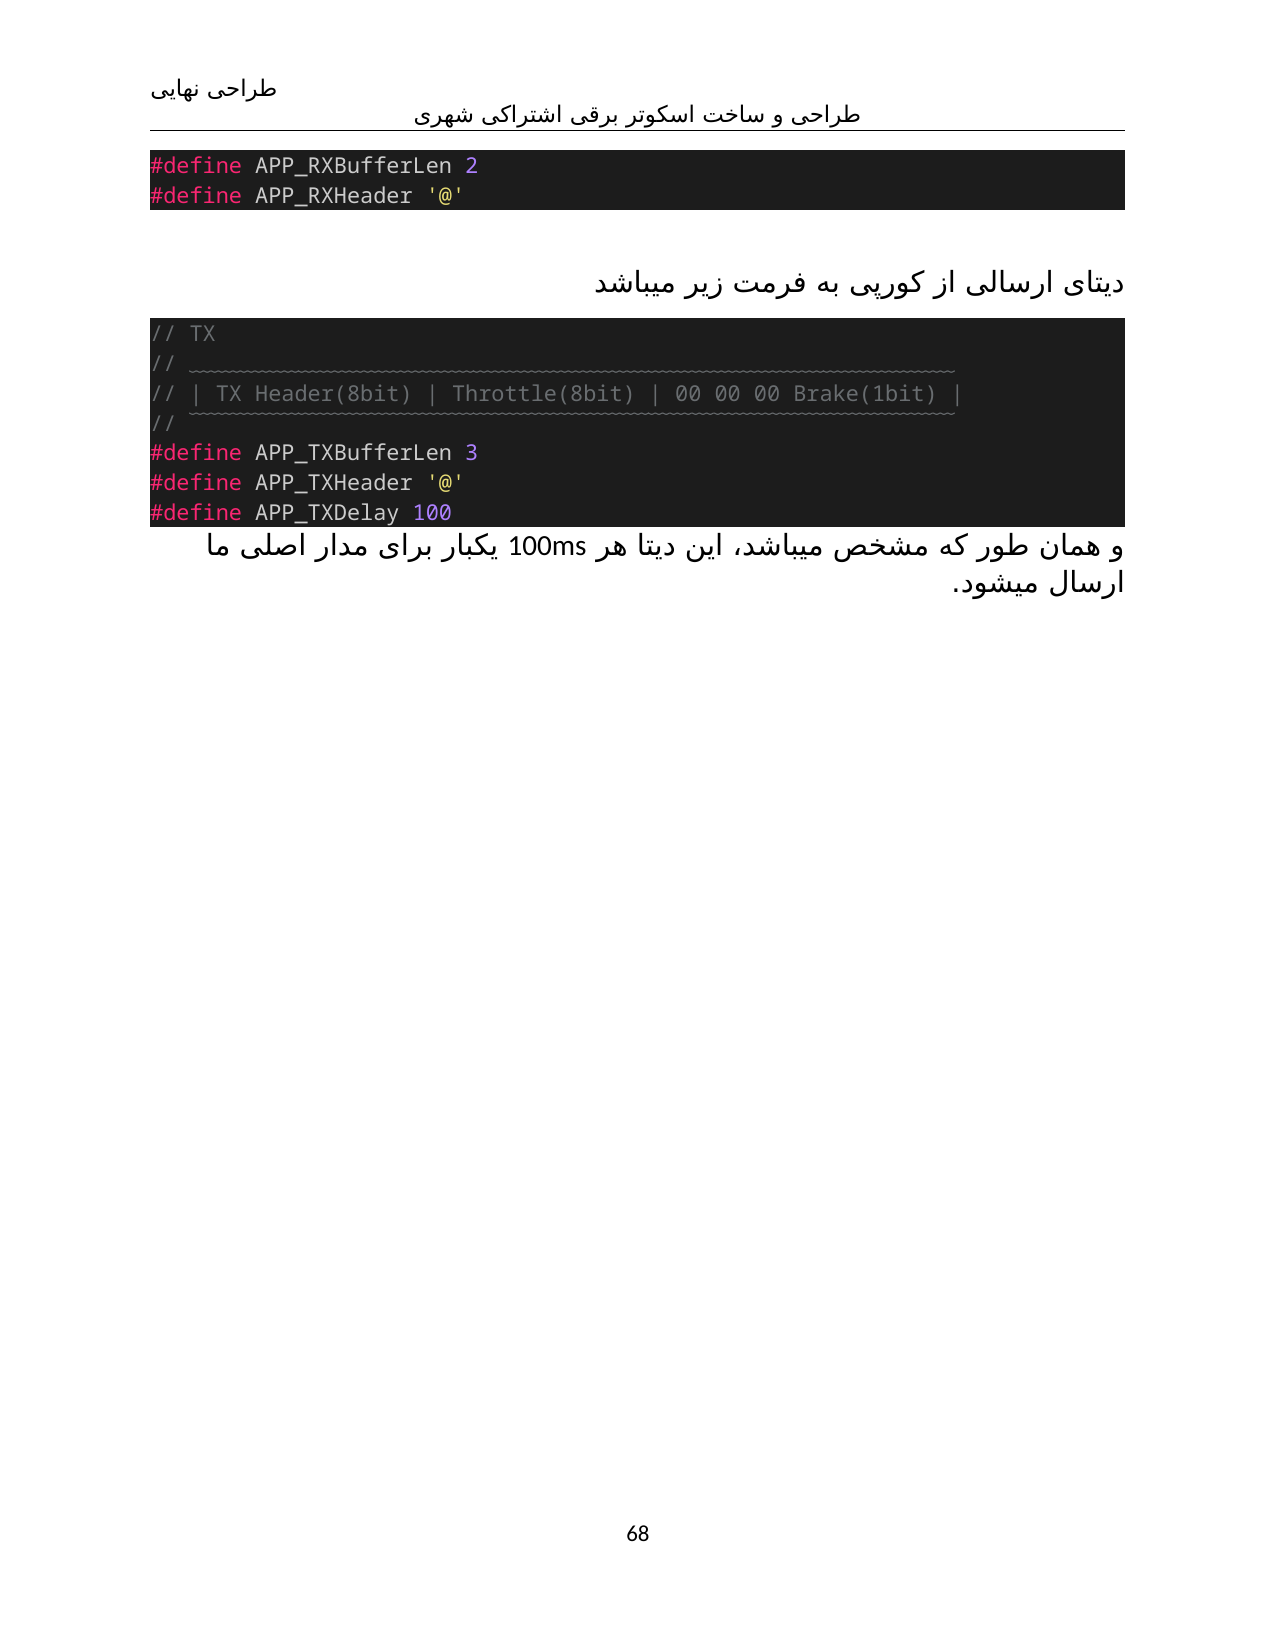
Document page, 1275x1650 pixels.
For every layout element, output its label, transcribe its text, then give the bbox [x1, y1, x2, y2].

text #define APP_TXBufferLen 3 [150, 437, 1125, 467]
text #define APP_RXBufferLen 2 [150, 150, 1125, 180]
text // TX [150, 318, 1125, 348]
text // ﹋﹋﹋﹋﹋﹋﹋﹋﹋﹋﹋﹋﹋﹋﹋﹋﹋﹋﹋﹋﹋﹋﹋﹋﹋﹋﹋﹋﹋﹋﹋﹋﹋﹋﹋ [150, 408, 1125, 437]
text #define APP_TXDelay 100 [150, 497, 1125, 527]
text // ﹏﹏﹏﹏﹏﹏﹏﹏﹏﹏﹏﹏﹏﹏﹏﹏﹏﹏﹏﹏﹏﹏﹏﹏﹏﹏﹏﹏﹏﹏﹏﹏﹏﹏﹏ [150, 348, 1125, 378]
text #define APP_RXHeader '@' [150, 180, 1125, 210]
text #define APP_TXHeader '@' [150, 467, 1125, 497]
text و همان طور که مشخص میباشد، این دیتا هر 100ms یکبار برای مدار اصلی ما ارسال میشود. [150, 527, 1125, 599]
text // | TX Header(8bit) | Throttle(8bit) | 00 00 00 Brake(1bit) | [150, 378, 1125, 408]
text دیتای ارسالی از کورپی به فرمت زیر میباشد [150, 265, 1125, 299]
